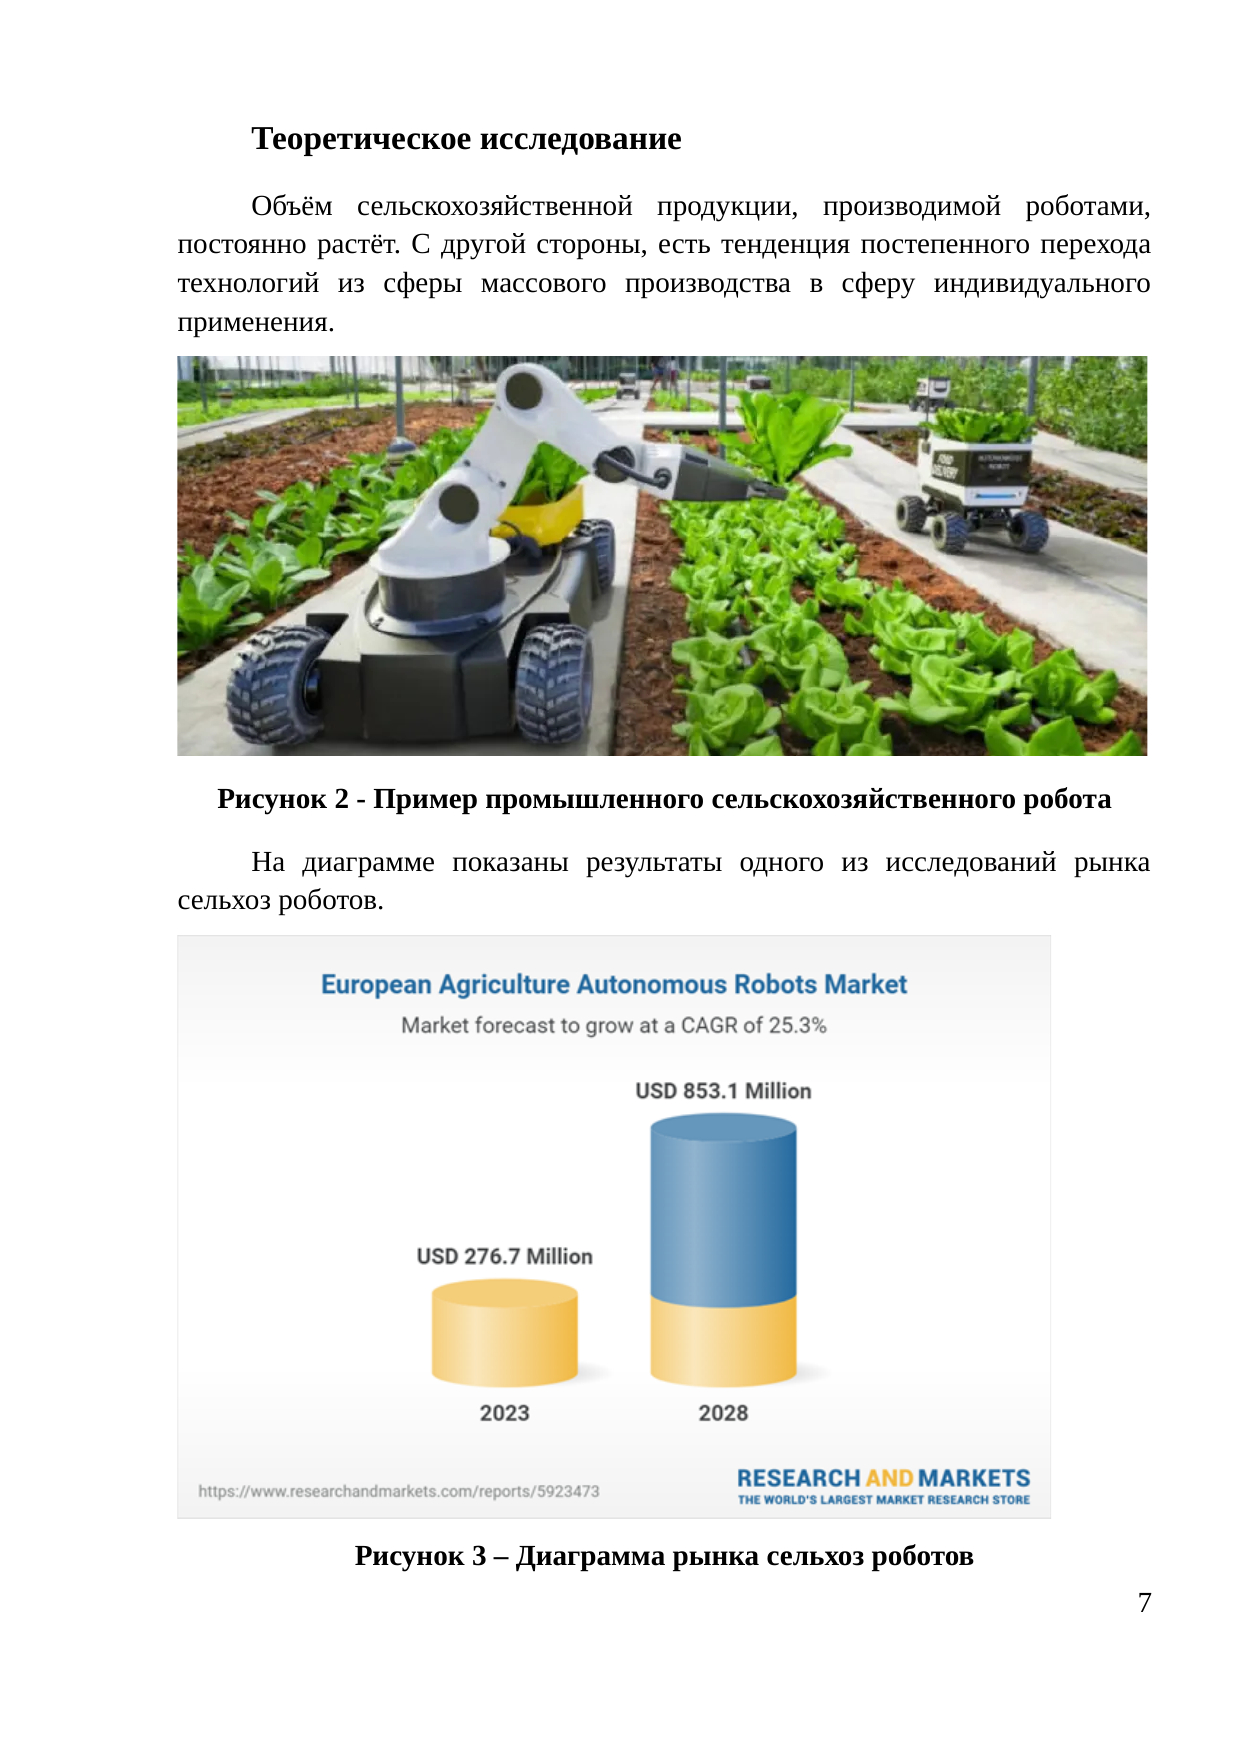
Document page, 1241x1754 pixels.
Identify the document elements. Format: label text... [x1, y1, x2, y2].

text На диаграмме показаны результаты одного из исследований рынка сельхоз роботов. [177, 844, 1152, 916]
picture [177, 356, 1148, 756]
subtitle Теоретическое исследование [177, 118, 1152, 156]
text Объём сельскохозяйственной продукции, производимой роботами, постоянно растёт. С другой стороны, есть тенденция постепенного перехода технологий из сферы массового производства в сферу индивидуального применения. [177, 188, 1152, 337]
subtitle Рисунок 2 - Пример промышленного сельскохозяйственного робота [177, 781, 1152, 815]
picture [177, 935, 1052, 1519]
subtitle Рисунок 3 – Диаграмма рынка сельхоз роботов [177, 1538, 1152, 1572]
